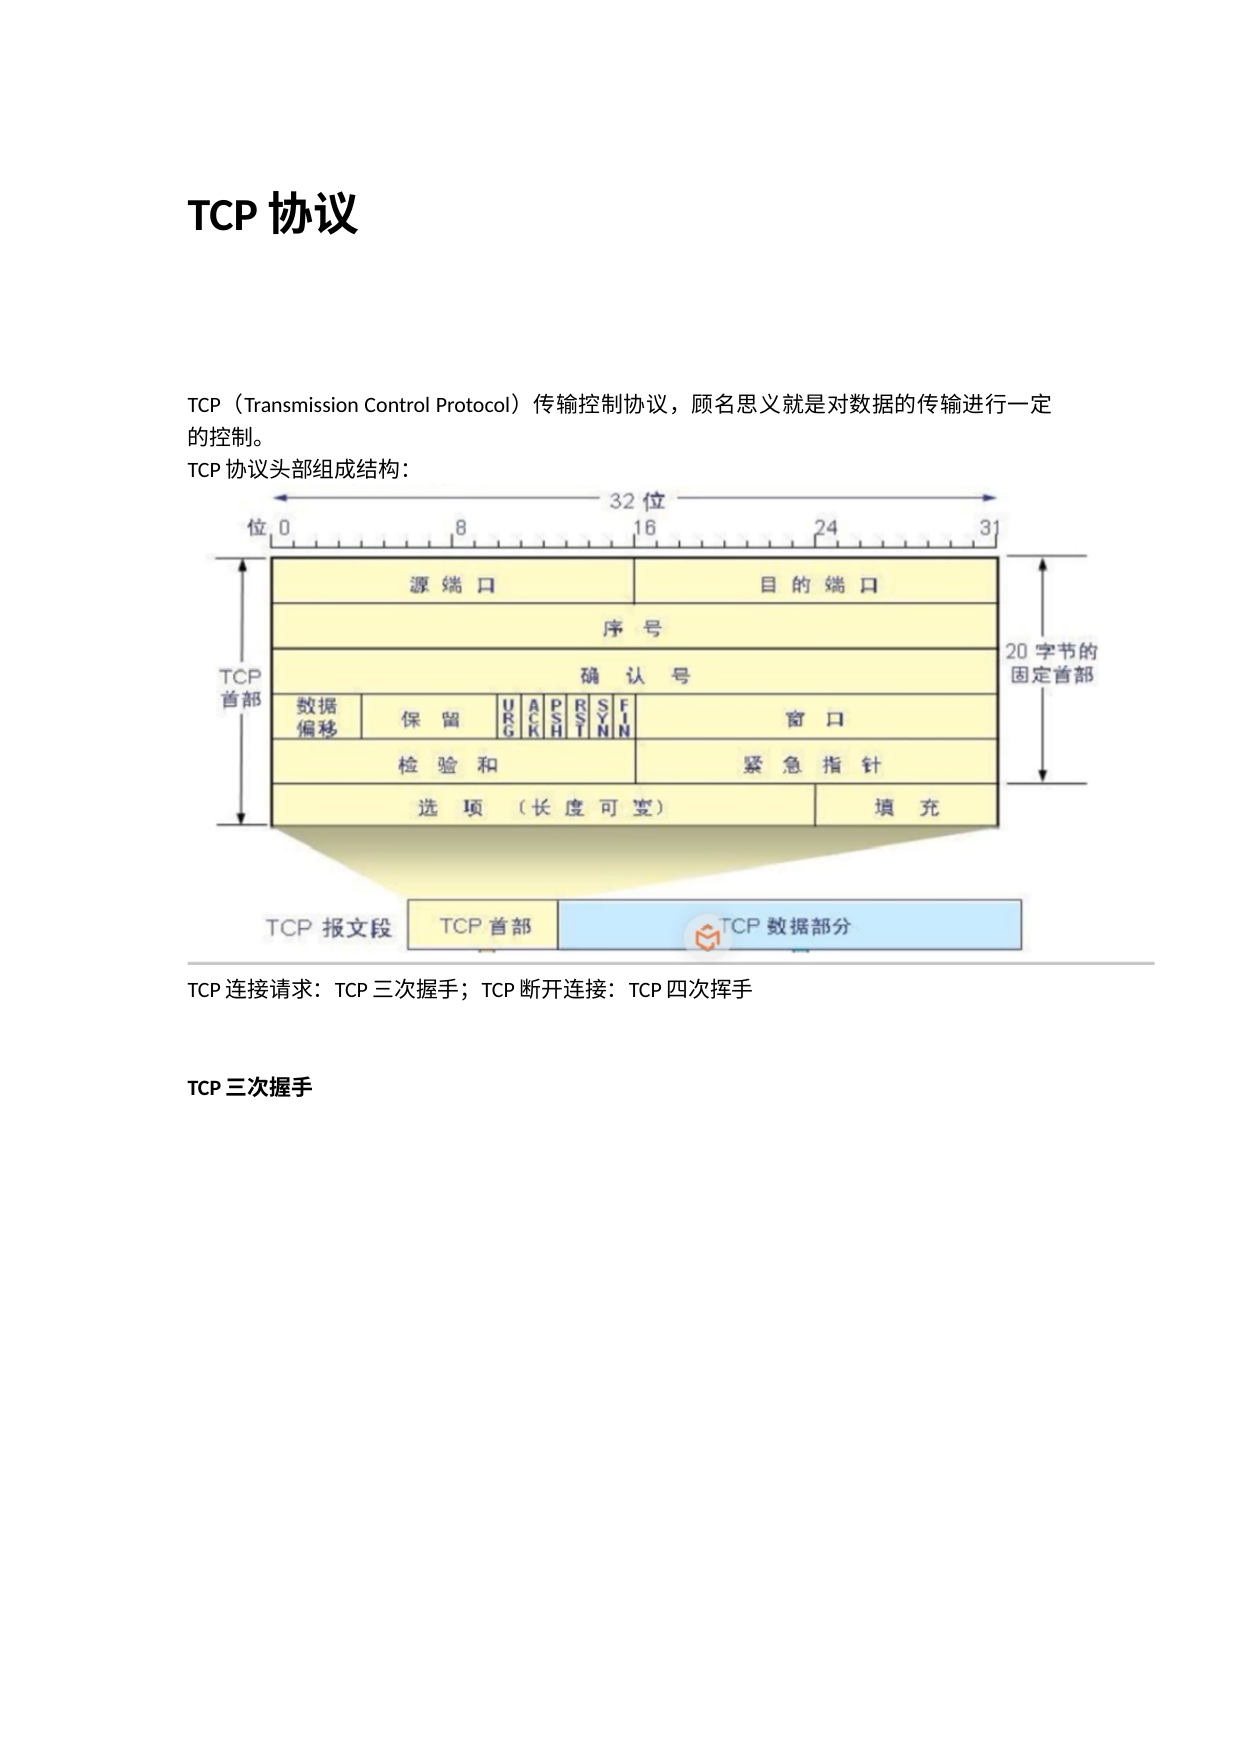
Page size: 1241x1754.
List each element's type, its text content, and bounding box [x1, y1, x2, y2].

text TCP三次握手 [187, 1069, 1053, 1102]
subtitle TCP协议 [187, 162, 1053, 259]
text TCP（Transmission Control Protocol）传输控制协议，顾名思义就是对数据的传输进行一定的控制。 [187, 387, 1053, 452]
text TCP协议头部组成结构： [187, 452, 1053, 484]
text TCP连接请求：TCP三次握手；TCP断开连接：TCP四次挥手 [187, 972, 1053, 1004]
picture [187, 484, 1155, 965]
